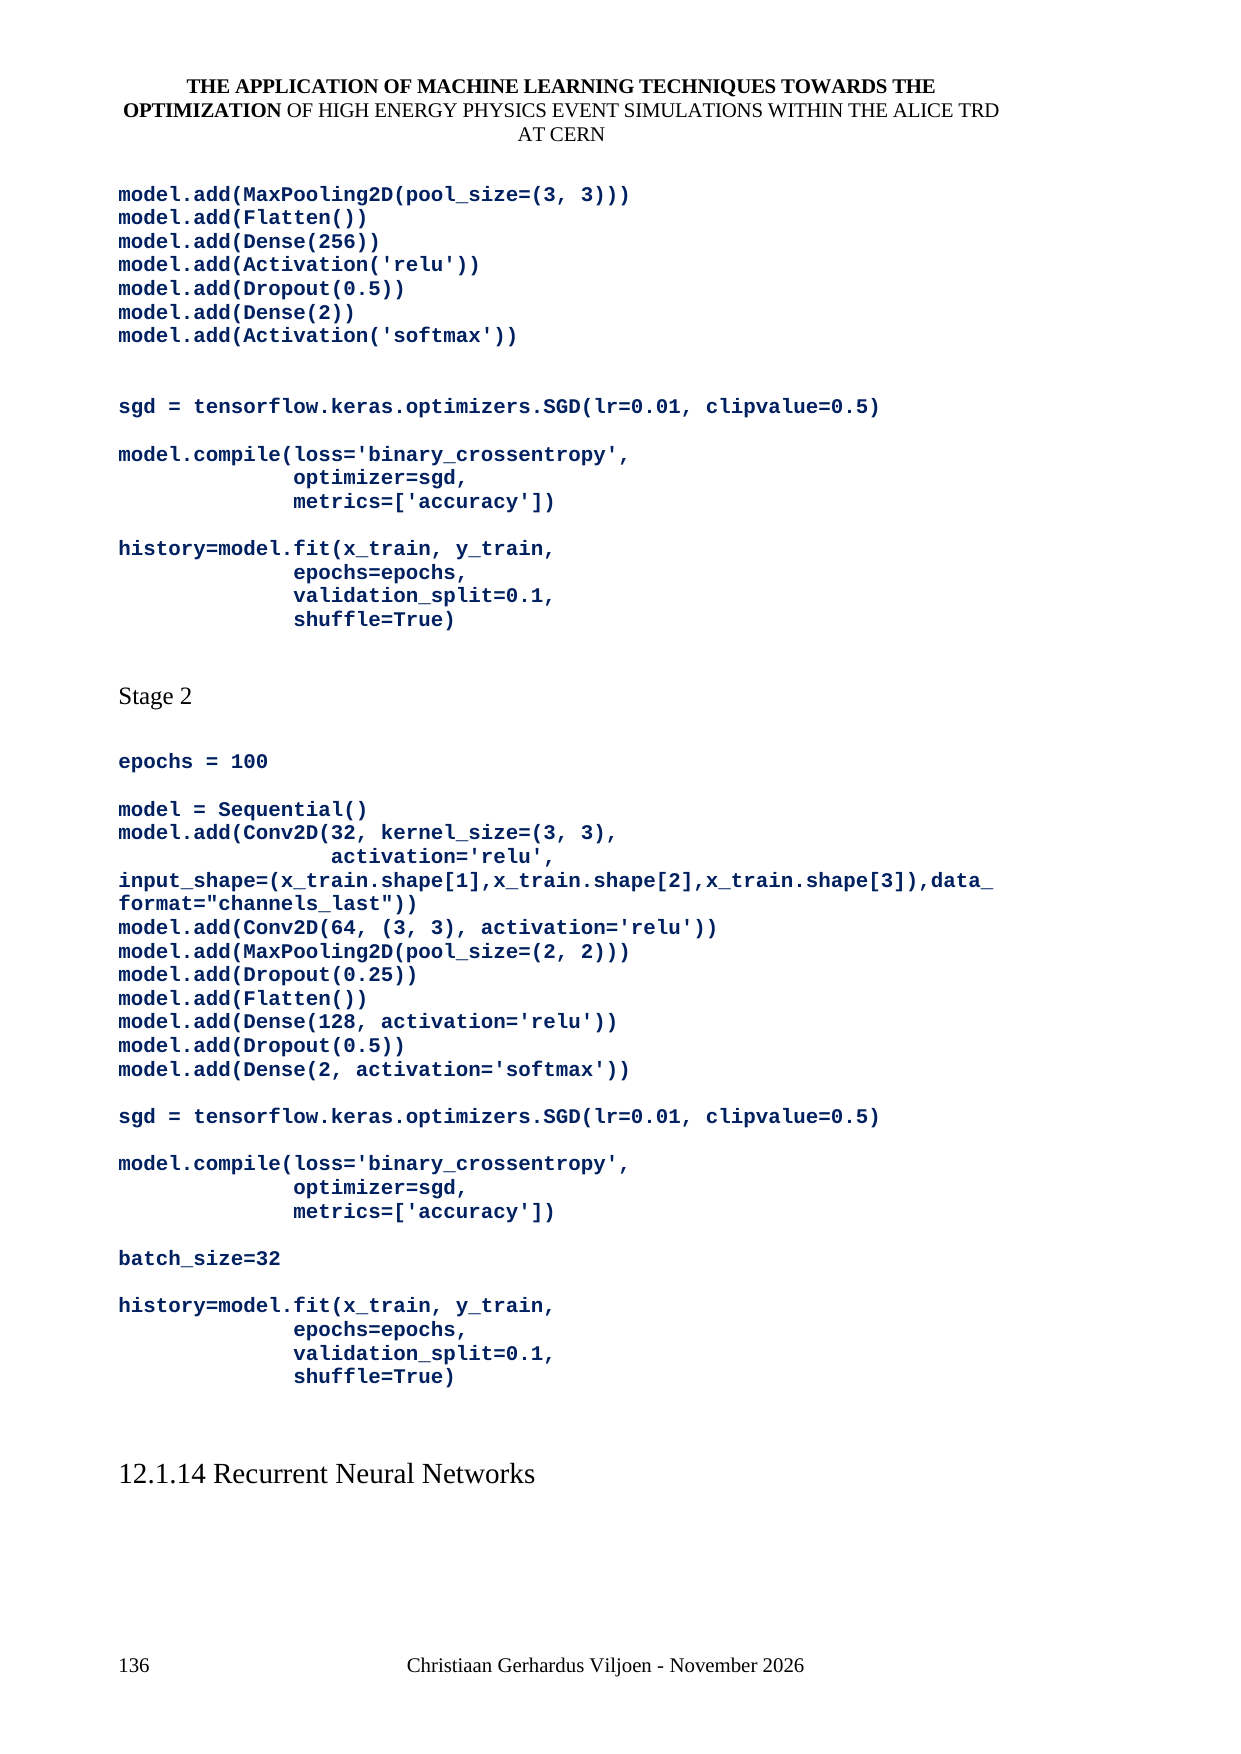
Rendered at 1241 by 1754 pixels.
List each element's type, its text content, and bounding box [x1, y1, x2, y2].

text model.add(Dropout(0.25)) [118, 964, 1004, 988]
text sgd = tensorflow.keras.optimizers.SGD(lr=0.01, clipvalue=0.5) [118, 1106, 1004, 1130]
text history=model.fit(x_train, y_train, [118, 538, 1004, 562]
text shuffle=True) [118, 609, 1004, 633]
text model.add(Conv2D(64, (3, 3), activation='relu')) [118, 917, 1004, 941]
text sgd = tensorflow.keras.optimizers.SGD(lr=0.01, clipvalue=0.5) [118, 396, 1004, 420]
text model.add(Conv2D(32, kernel_size=(3, 3), [118, 822, 1004, 846]
text model.add(MaxPooling2D(pool_size=(3, 3))) [118, 183, 1004, 207]
text model.add(Dropout(0.5)) [118, 1035, 1004, 1059]
text epochs=epochs, [118, 1319, 1004, 1343]
text model.add(Dense(2)) [118, 302, 1004, 325]
text model.compile(loss='binary_crossentropy', [118, 1153, 1004, 1177]
text metrics=['accuracy']) [118, 491, 1004, 514]
text model.compile(loss='binary_crossentropy', [118, 444, 1004, 467]
text validation_split=0.1, [118, 1343, 1004, 1366]
text validation_split=0.1, [118, 586, 1004, 609]
text model.add(Dense(256)) [118, 231, 1004, 254]
text model.add(MaxPooling2D(pool_size=(2, 2))) [118, 941, 1004, 964]
text model.add(Dense(2, activation='softmax')) [118, 1059, 1004, 1082]
subtitle Stage 2 [118, 681, 1004, 710]
subtitle Recurrent Neural Networks [118, 1456, 1004, 1490]
text model.add(Activation('relu')) [118, 254, 1004, 278]
text activation='relu', input_shape=(x_train.shape[1],x_train.shape[2],x_train.shape[3]),data_format="channels_last")) [118, 846, 1004, 917]
text model.add(Dense(128, activation='relu')) [118, 1012, 1004, 1035]
text history=model.fit(x_train, y_train, [118, 1295, 1004, 1319]
text model.add(Dropout(0.5)) [118, 278, 1004, 302]
text epochs = 100 [118, 751, 1004, 775]
text model = Sequential() [118, 799, 1004, 822]
text model.add(Flatten()) [118, 988, 1004, 1012]
text optimizer=sgd, [118, 467, 1004, 491]
text optimizer=sgd, [118, 1177, 1004, 1201]
text batch_size=32 [118, 1248, 1004, 1272]
text epochs=epochs, [118, 562, 1004, 586]
text shuffle=True) [118, 1366, 1004, 1390]
text metrics=['accuracy']) [118, 1201, 1004, 1224]
text model.add(Activation('softmax')) [118, 325, 1004, 349]
text model.add(Flatten()) [118, 207, 1004, 231]
